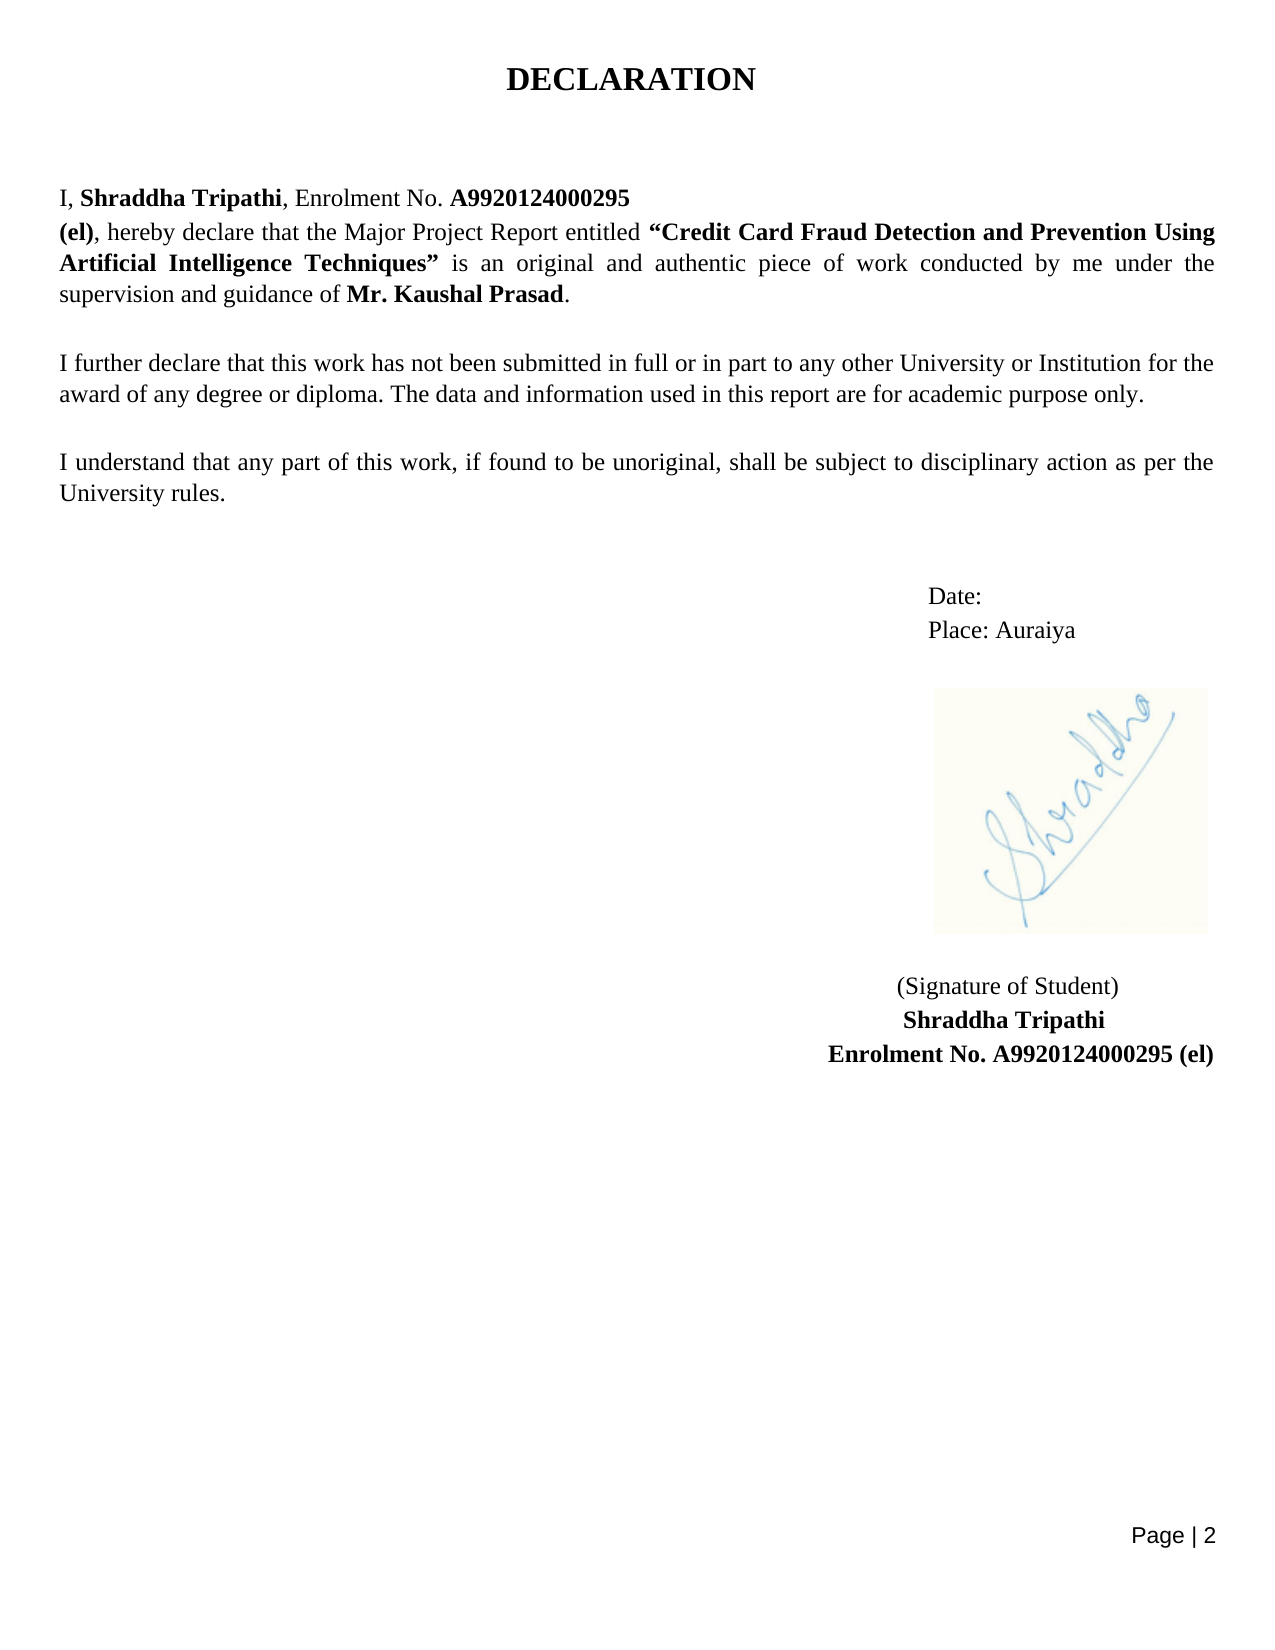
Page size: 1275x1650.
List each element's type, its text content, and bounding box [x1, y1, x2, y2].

picture [934, 688, 1208, 934]
text I understand that any part of this work, if found to be unoriginal, shall be subject to disciplinary action as per the University rules. [59, 447, 1216, 507]
text (Signature of Student) [59, 971, 1216, 999]
text Date: [59, 581, 1216, 609]
text Place: Auraiya [59, 615, 1216, 644]
text DECLARATION [58, 59, 1203, 97]
text (el), hereby declare that the Major Project Report entitled “Credit Card Fraud Detection and Prevention Using Artificial Intelligence Techniques” is an original and authentic piece of work conducted by me under the supervision and guidance of Mr. Kaushal Prasad. [59, 217, 1216, 308]
text Shraddha Tripathi [59, 1005, 1216, 1034]
text I further declare that this work has not been submitted in full or in part to any other University or Institution for the award of any degree or diploma. The data and information used in this report are for academic purpose only. [59, 348, 1216, 408]
text Enrolment No. A9920124000295 (el) [59, 1039, 1216, 1068]
text I, Shraddha Tripathi, Enrolment No. A9920124000295 [59, 183, 1216, 212]
